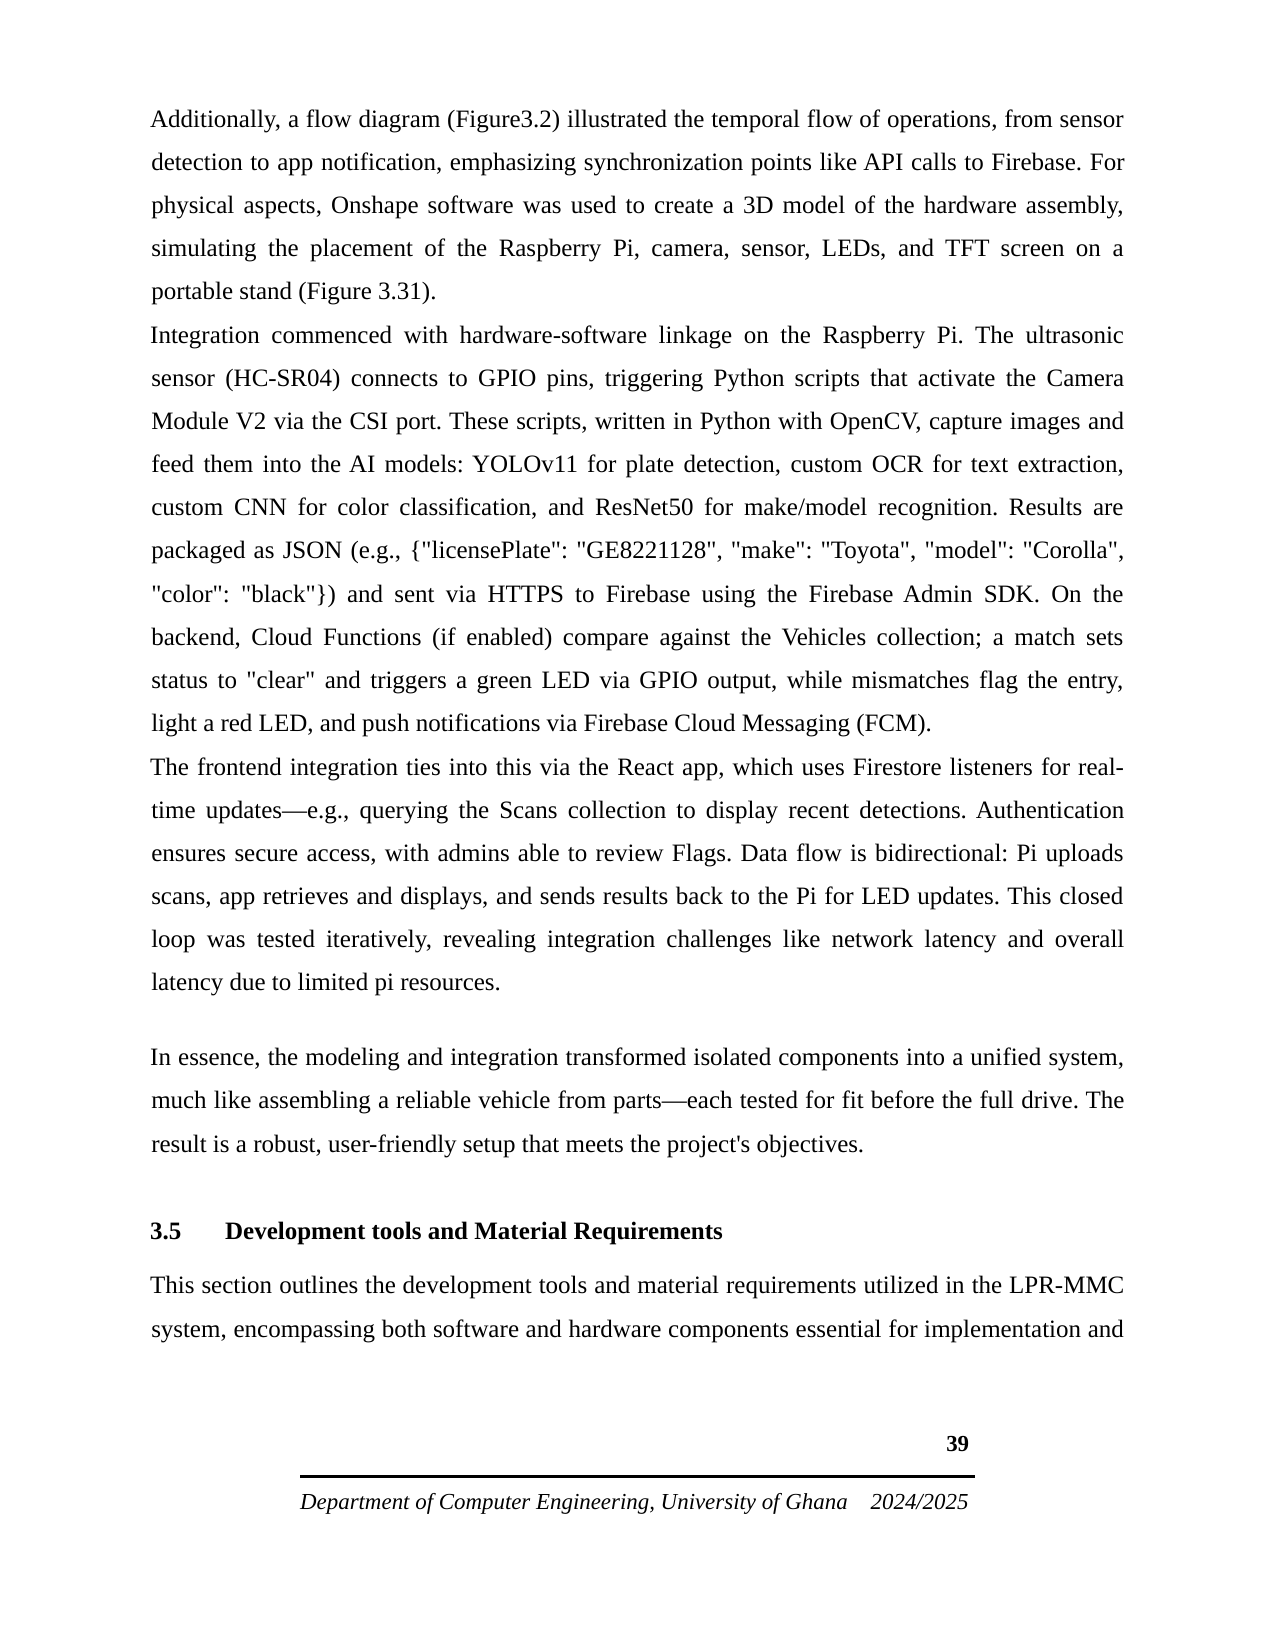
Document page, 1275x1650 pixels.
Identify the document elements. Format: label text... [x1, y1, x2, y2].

text The frontend integration ties into this via the React app, which uses Firestore listeners for real-time updates—e.g., querying the Scans collection to display recent detections. Authentication ensures secure access, with admins able to review Flags. Data flow is bidirectional: Pi uploads scans, app retrieves and displays, and sends results back to the Pi for LED updates. This closed loop was tested iteratively, revealing integration challenges like network latency and overall latency due to limited pi resources. [150, 752, 1125, 996]
subtitle 3.5 Development tools and Material Requirements [150, 1216, 1125, 1244]
text In essence, the modeling and integration transformed isolated components into a unified system, much like assembling a reliable vehicle from parts—each tested for fit before the full drive. The result is a robust, user-friendly setup that meets the project's objectives. [150, 1042, 1125, 1157]
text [150, 1271, 1125, 1342]
text Additionally, a flow diagram (Figure3.2) illustrated the temporal flow of operations, from sensor detection to app notification, emphasizing synchronization points like API calls to Firebase. For physical aspects, Onshape software was used to create a 3D model of the hardware assembly, simulating the placement of the Raspberry Pi, camera, sensor, LEDs, and TFT screen on a portable stand (Figure 3.31). [150, 104, 1125, 305]
text Integration commenced with hardware-software linkage on the Raspberry Pi. The ultrasonic sensor (HC-SR04) connects to GPIO pins, triggering Python scripts that activate the Camera Module V2 via the CSI port. These scripts, written in Python with OpenCV, capture images and feed them into the AI models: YOLOv11 for plate detection, custom OCR for text extraction, custom CNN for color classification, and ResNet50 for make/model recognition. Results are packaged as JSON (e.g., {"licensePlate": "GE8221128", "make": "Toyota", "model": "Corolla", "color": "black"}) and sent via HTTPS to Firebase using the Firebase Admin SDK. On the backend, Cloud Functions (if enabled) compare against the Vehicles collection; a match sets status to "clear" and triggers a green LED via GPIO output, while mismatches flag the entry, light a red LED, and push notifications via Firebase Cloud Messaging (FCM). [150, 320, 1125, 737]
